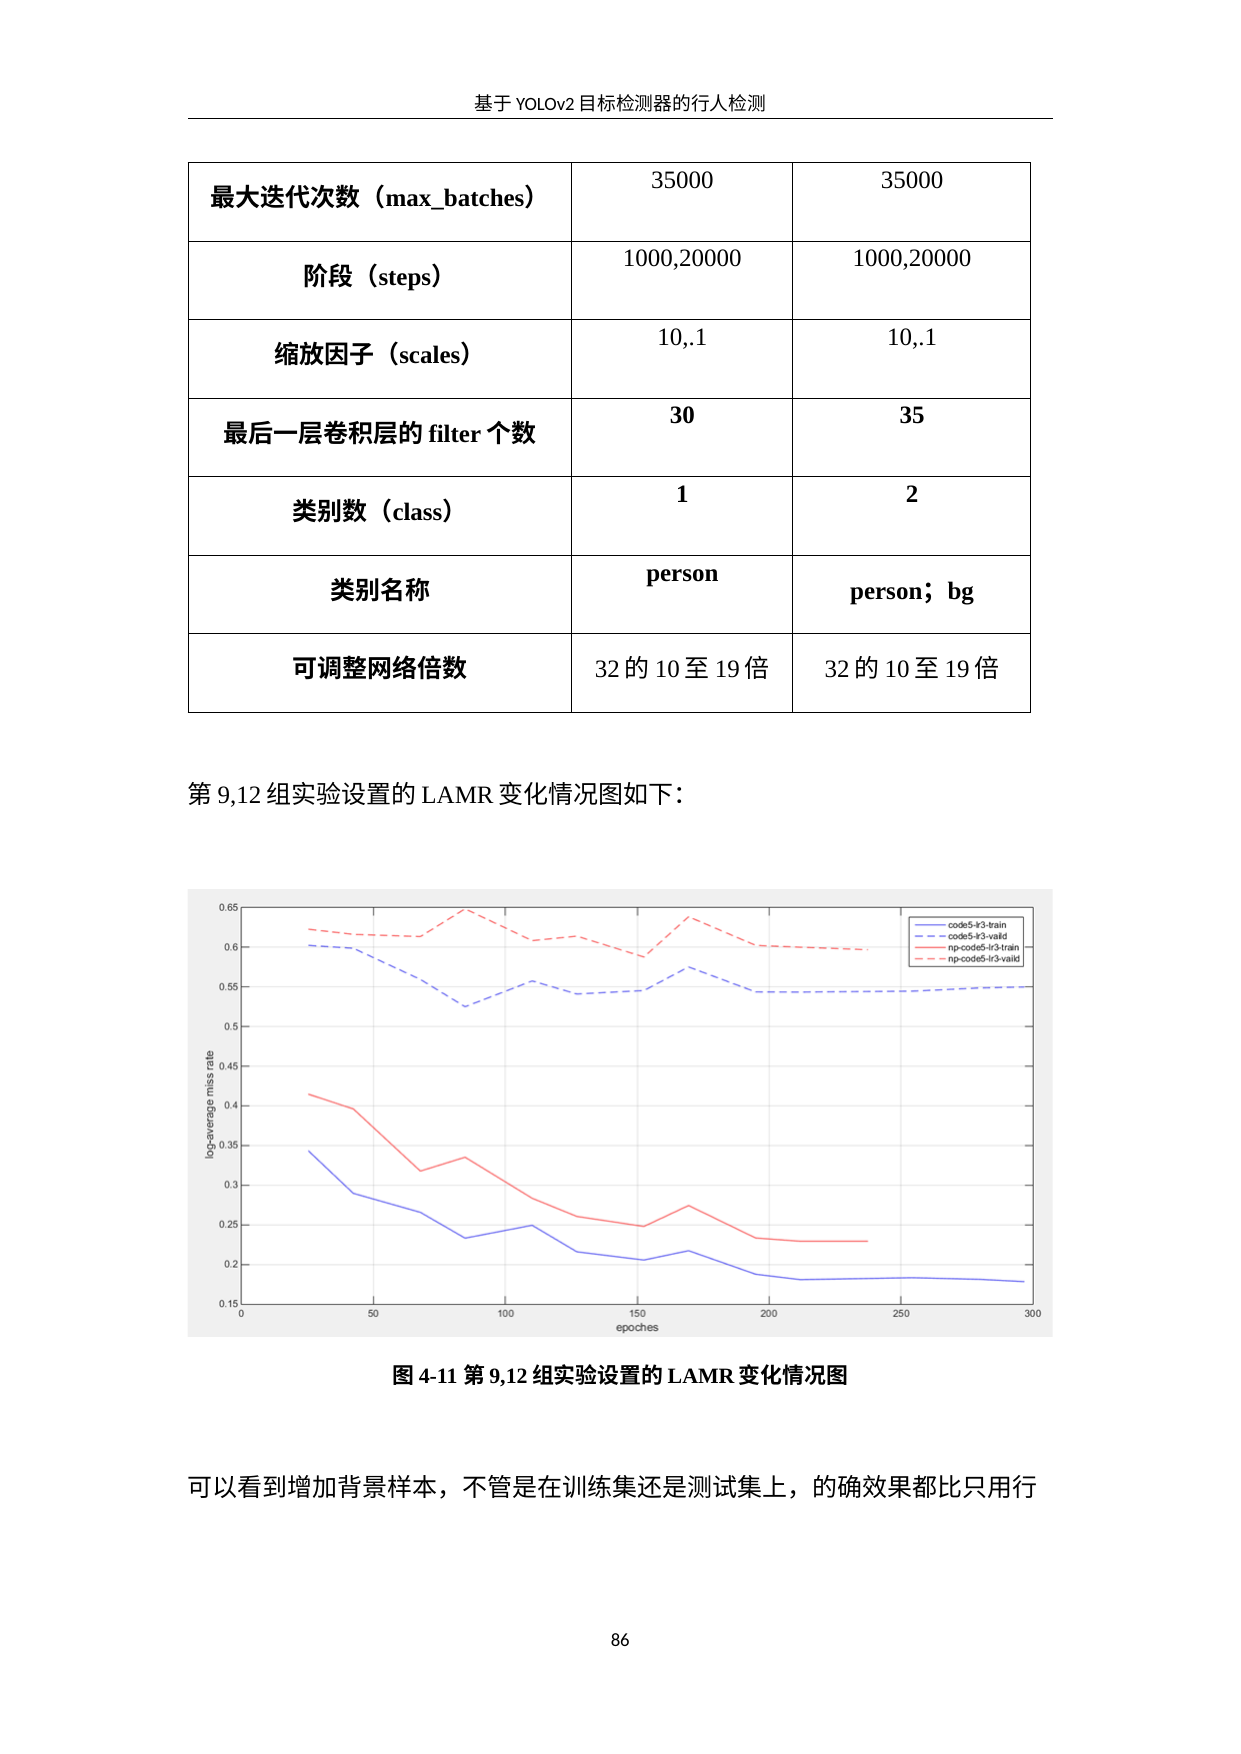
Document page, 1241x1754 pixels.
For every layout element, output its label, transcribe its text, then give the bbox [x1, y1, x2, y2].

table_cell person [572, 556, 792, 633]
table_cell 10,.1 [793, 320, 1030, 398]
table_cell 1 [572, 477, 792, 555]
table_cell 1000,20000 [793, 242, 1030, 319]
text 图4-11 第9,12组实验设置的LAMR变化情况图 [187, 1358, 1053, 1391]
table_cell 1000,20000 [572, 242, 792, 319]
picture [187, 889, 1053, 1337]
table_cell 35000 [572, 163, 792, 241]
table_cell 缩放因子（scales） [189, 320, 571, 398]
table_cell 最后一层卷积层的filter个数 [189, 399, 571, 476]
table_cell 35 [793, 399, 1030, 476]
table_cell 最大迭代次数（max_batches） [189, 163, 571, 241]
table_cell 可调整网络倍数 [189, 634, 571, 712]
text 第9,12组实验设置的LAMR变化情况图如下： [187, 760, 1053, 825]
table_cell 35000 [793, 163, 1030, 241]
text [187, 1453, 1053, 1518]
table_cell 30 [572, 399, 792, 476]
table_cell 类别数（class） [189, 477, 571, 555]
table_cell 32的10至19倍 [793, 634, 1030, 712]
table_cell 10,.1 [572, 320, 792, 398]
table_cell 阶段（steps） [189, 242, 571, 319]
table_cell person；bg [793, 556, 1030, 633]
table_cell 2 [793, 477, 1030, 555]
table_cell 32的10至19倍 [572, 634, 792, 712]
table_cell 类别名称 [189, 556, 571, 633]
